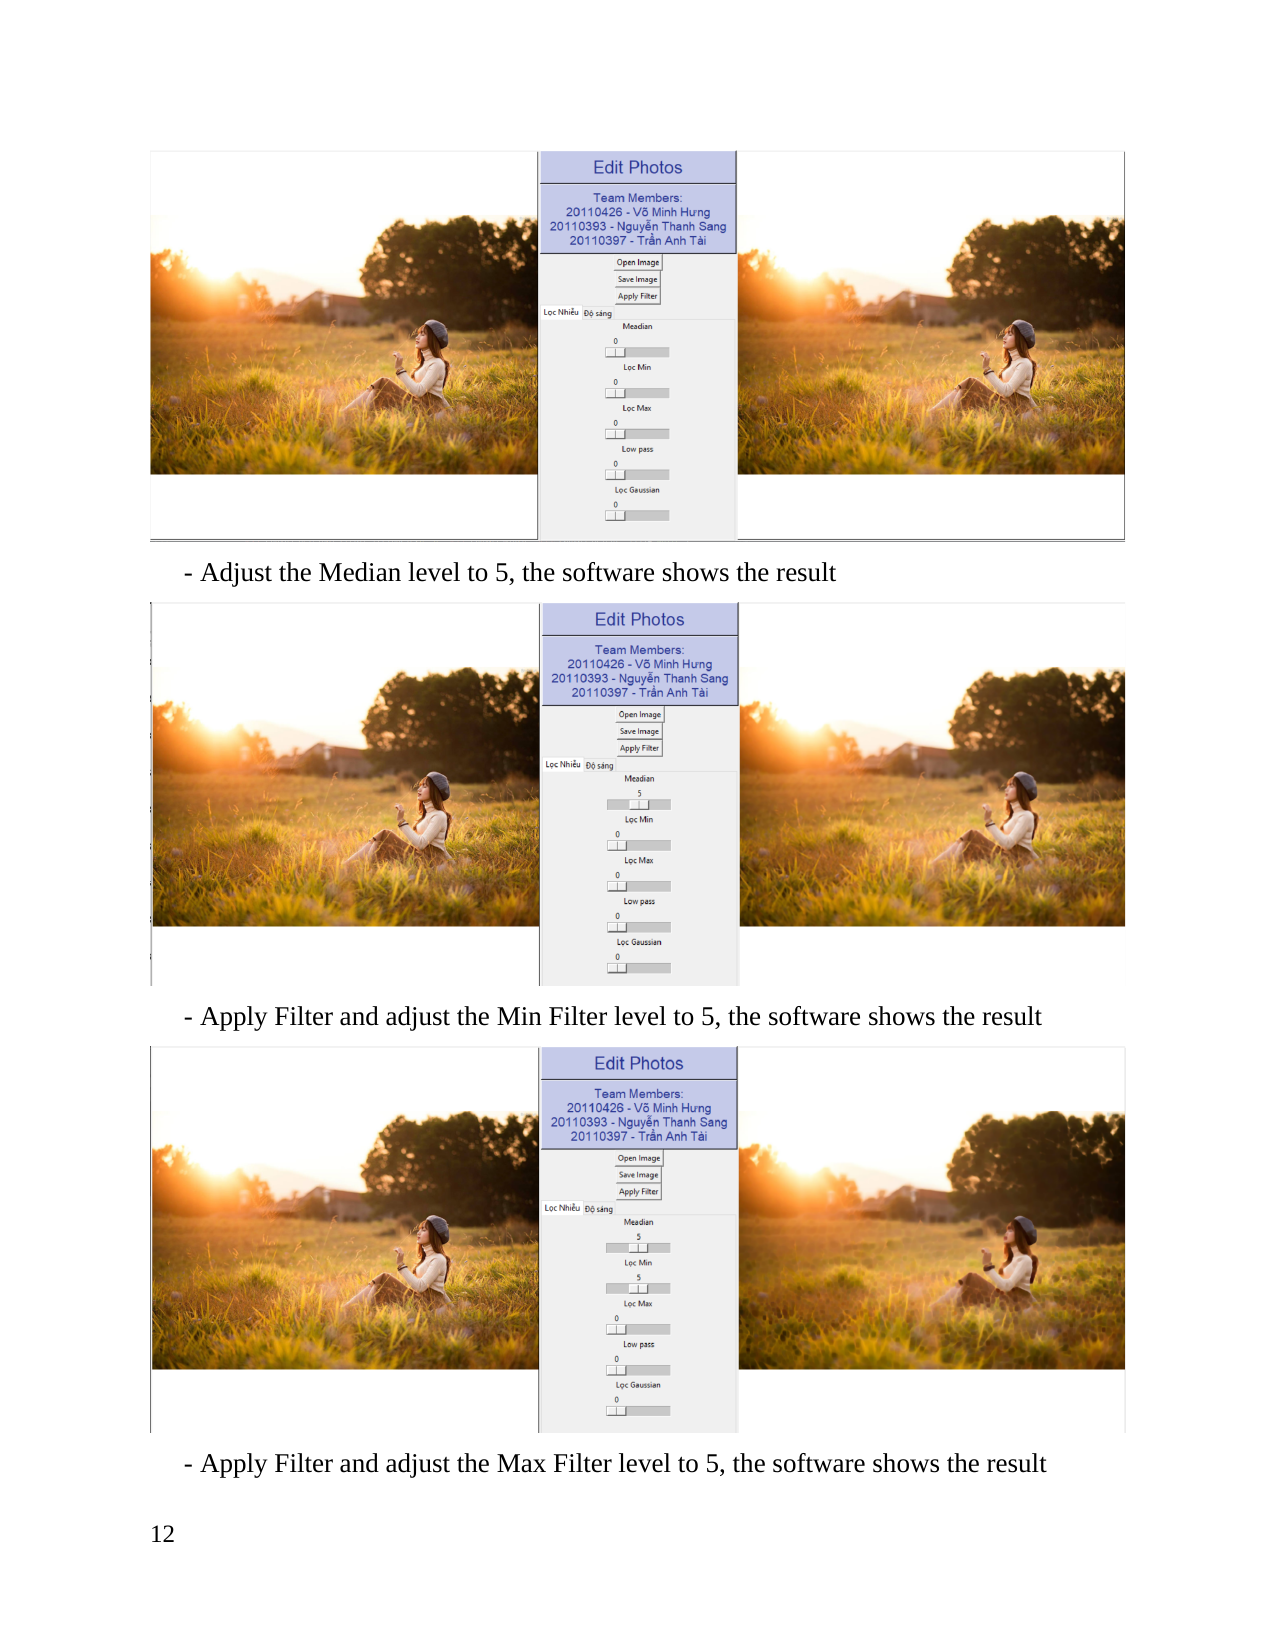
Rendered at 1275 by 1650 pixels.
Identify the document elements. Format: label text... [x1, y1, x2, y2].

picture [150, 1046, 1125, 1433]
picture [150, 602, 1125, 986]
text - Apply Filter and adjust the Min Filter level to 5, the software shows the result [150, 1000, 1125, 1031]
picture [150, 150, 1125, 542]
text - Adjust the Median level to 5, the software shows the result [150, 556, 1125, 587]
text - Apply Filter and adjust the Max Filter level to 5, the software shows the result [150, 1447, 1125, 1478]
